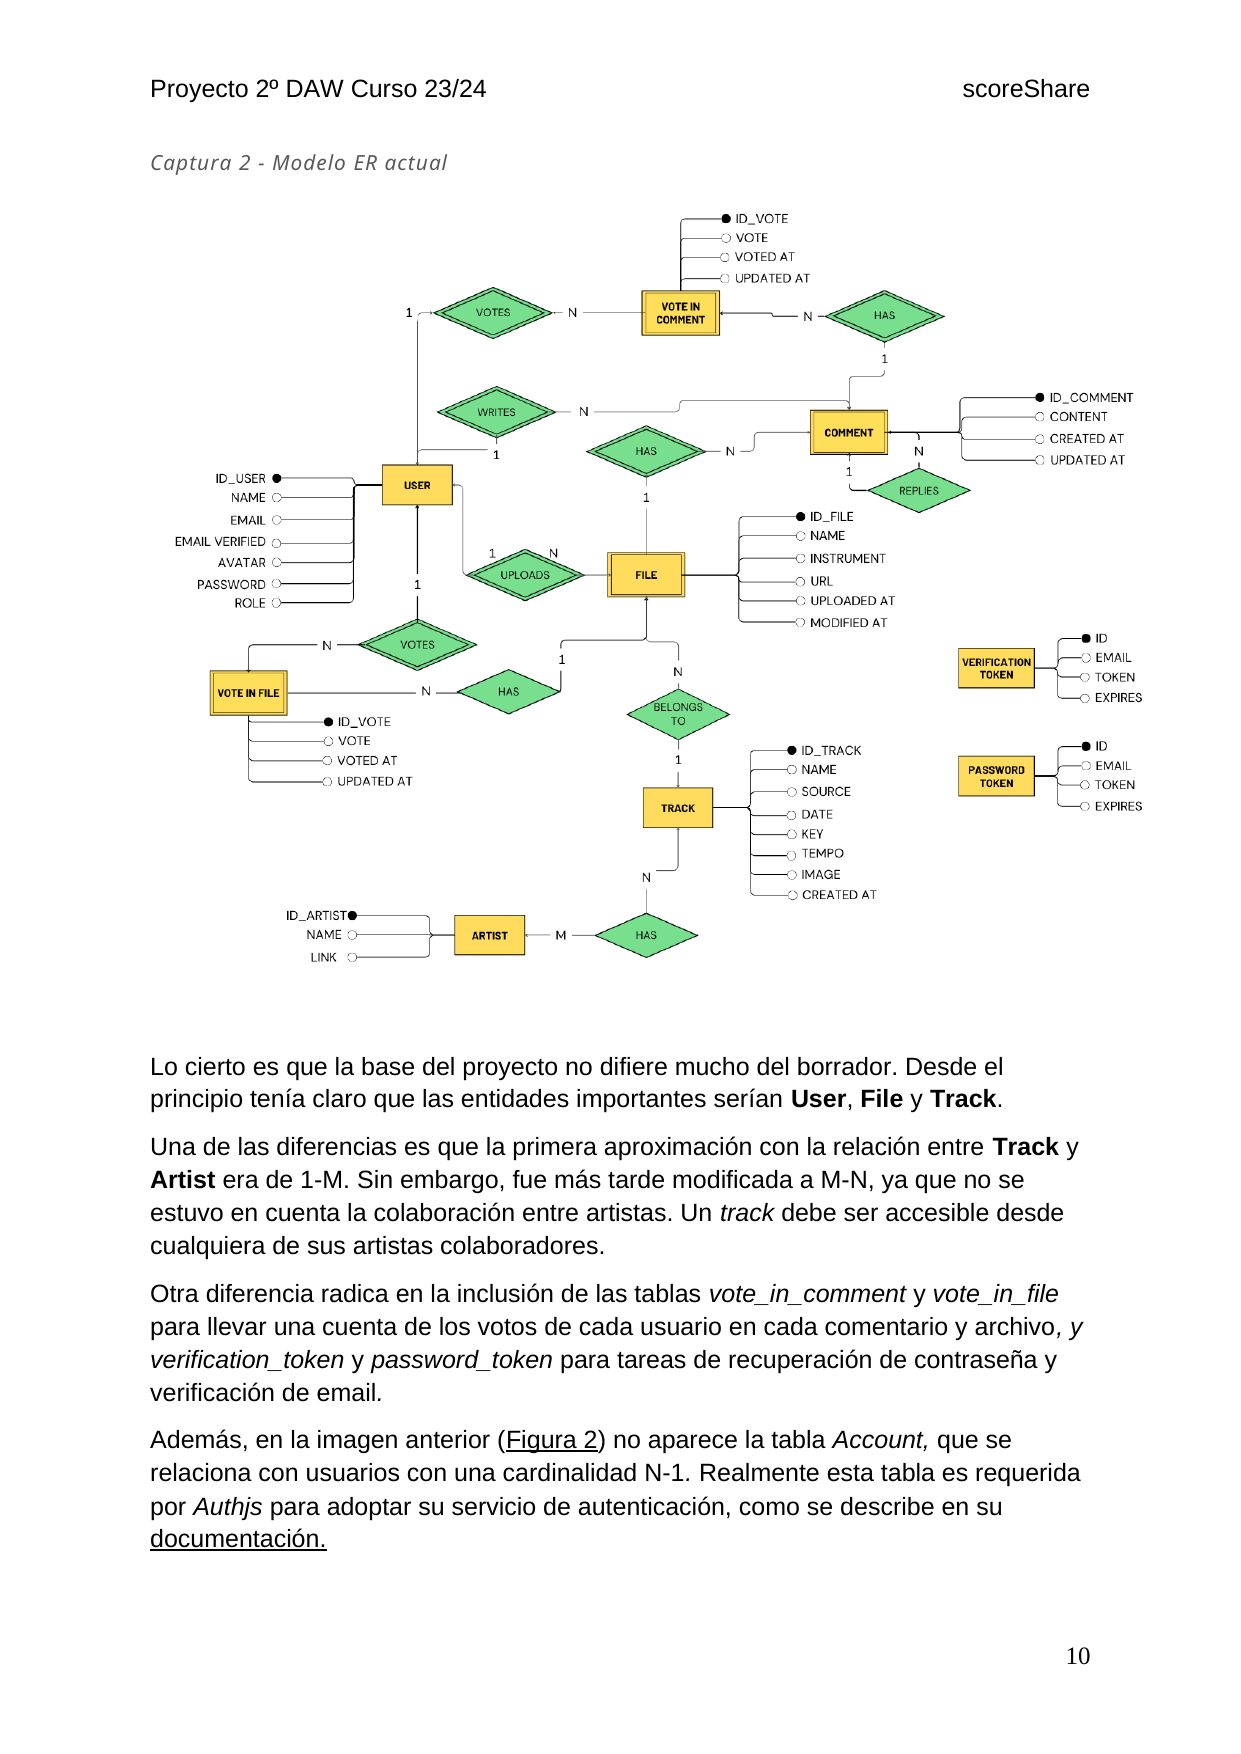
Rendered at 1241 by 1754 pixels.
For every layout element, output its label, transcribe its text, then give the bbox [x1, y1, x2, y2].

text Captura 2 - Modelo ER actual [150, 148, 1090, 176]
text Lo cierto es que la base del proyecto no difiere mucho del borrador. Desde el principio tenía claro que las entidades importantes serían User, File y Track. [150, 1051, 1090, 1113]
picture [150, 192, 1174, 984]
text Otra diferencia radica en la inclusión de las tablas vote_in_comment y vote_in_file para llevar una cuenta de los votos de cada usuario en cada comentario y archivo, y verification_token y password_token para tareas de recuperación de contraseña y verificación de email. [150, 1279, 1090, 1407]
text Además, en la imagen anterior (Figura 2) no aparece la tabla Account, que se relaciona con usuarios con una cardinalidad N-1. Realmente esta tabla es requerida por Authjs para adoptar su servicio de autenticación, como se describe en su documentación. [150, 1425, 1090, 1553]
text Una de las diferencias es que la primera aproximación con la relación entre Track y Artist era de 1-M. Sin embargo, fue más tarde modificada a M-N, ya que no se estuvo en cuenta la colaboración entre artistas. Un track debe ser accesible desde cualquiera de sus artistas colaboradores. [150, 1132, 1090, 1260]
